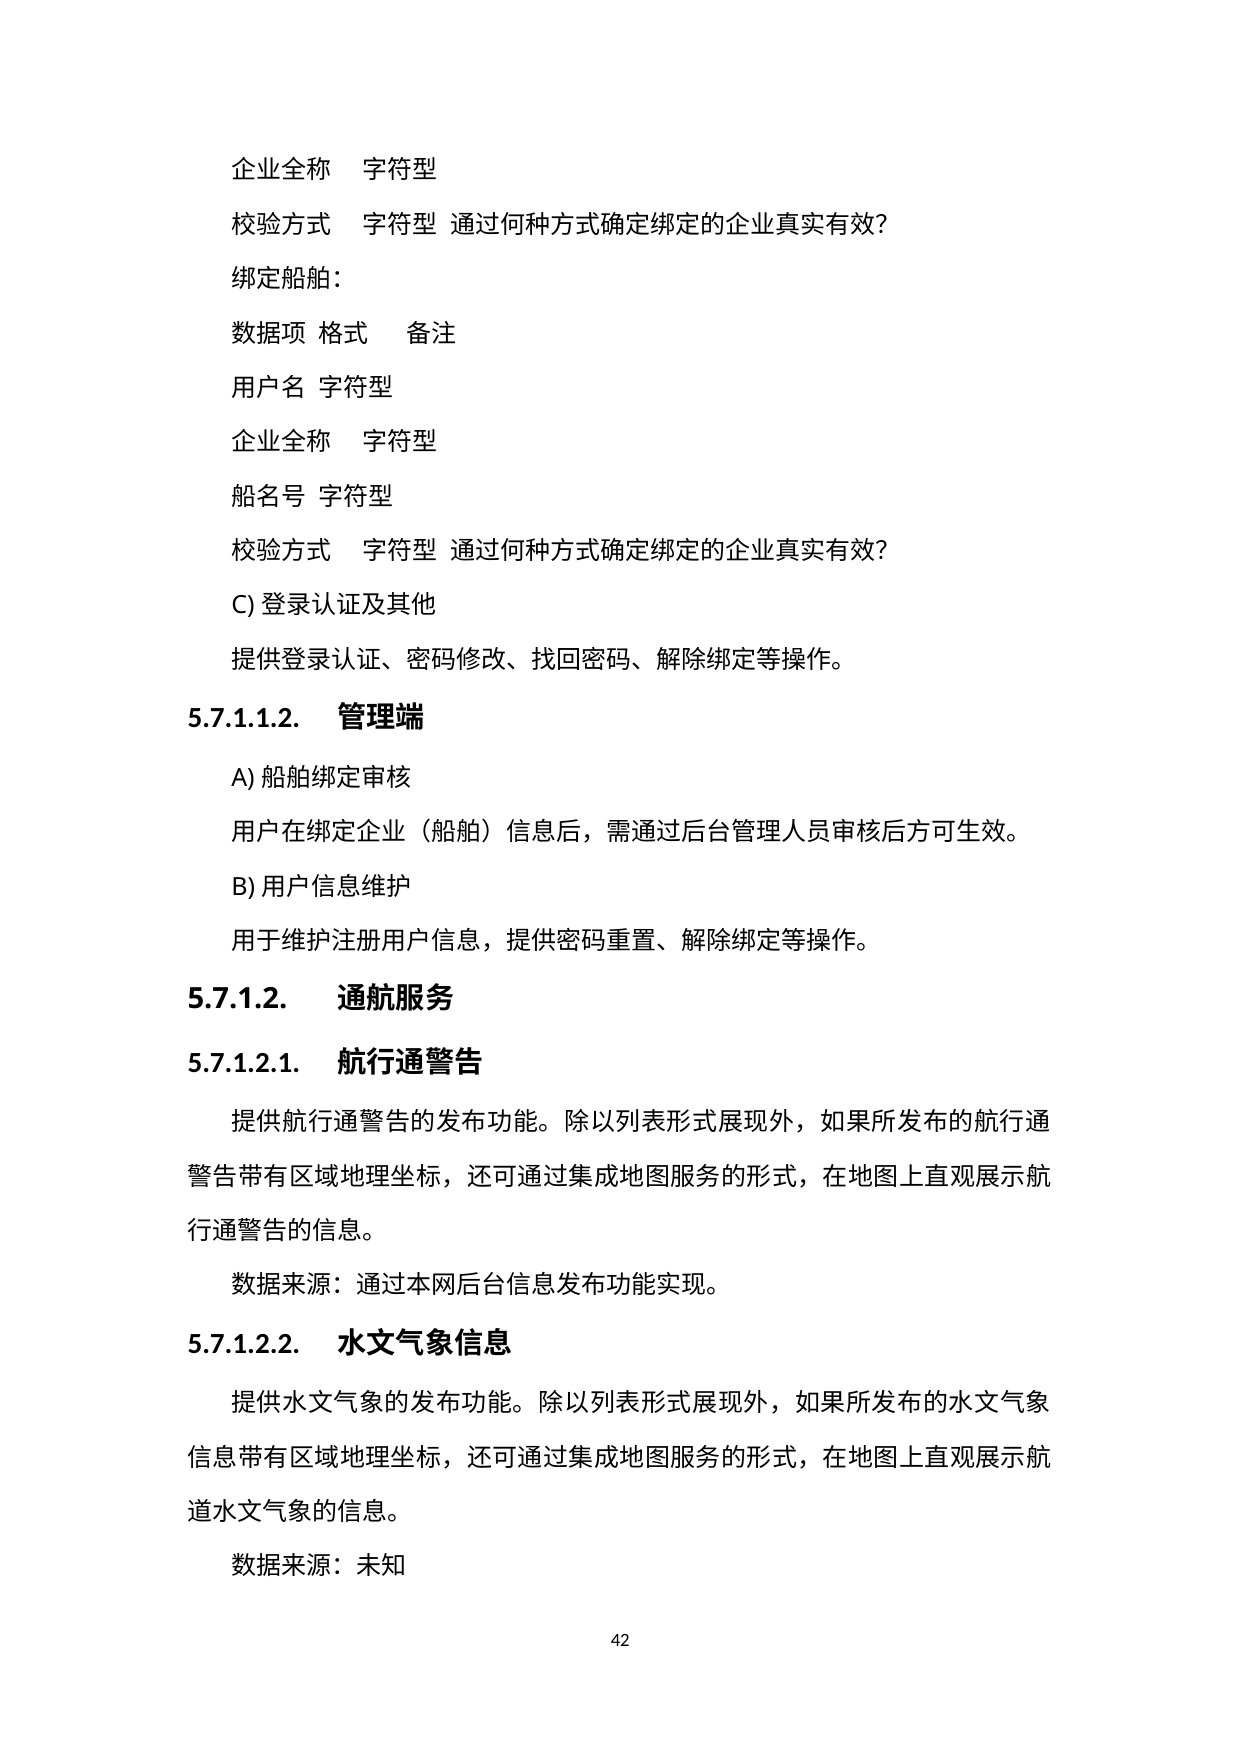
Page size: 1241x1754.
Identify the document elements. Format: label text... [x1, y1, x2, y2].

text 船名号 字符型 [187, 476, 1053, 512]
text A) 船舶绑定审核 [187, 757, 1053, 793]
text 用户在绑定企业（船舶）信息后，需通过后台管理人员审核后方可生效。 [187, 812, 1053, 848]
text 用于维护注册用户信息，提供密码重置、解除绑定等操作。 [187, 920, 1053, 957]
text 企业全称 字符型 [187, 150, 1053, 186]
text 数据来源：通过本网后台信息发布功能实现。 [187, 1265, 1053, 1301]
subtitle 管理端 [187, 694, 1053, 736]
text 绑定船舶： [187, 259, 1053, 295]
text 提供水文气象的发布功能。除以列表形式展现外，如果所发布的水文气象信息带有区域地理坐标，还可通过集成地图服务的形式，在地图上直观展示航道水文气象的信息。 [187, 1383, 1053, 1528]
text C) 登录认证及其他 [187, 585, 1053, 621]
text 提供航行通警告的发布功能。除以列表形式展现外，如果所发布的航行通警告带有区域地理坐标，还可通过集成地图服务的形式，在地图上直观展示航行通警告的信息。 [187, 1102, 1053, 1247]
subtitle 水文气象信息 [187, 1319, 1053, 1361]
subtitle 航行通警告 [187, 1038, 1053, 1081]
text 用户名 字符型 [187, 367, 1053, 404]
subtitle 通航服务 [187, 975, 1053, 1017]
text B) 用户信息维护 [187, 866, 1053, 902]
text 校验方式 字符型 通过何种方式确定绑定的企业真实有效？ [187, 204, 1053, 241]
text 校验方式 字符型 通过何种方式确定绑定的企业真实有效？ [187, 531, 1053, 567]
text 数据来源：未知 [187, 1546, 1053, 1582]
text 数据项 格式 备注 [187, 313, 1053, 349]
text 提供登录认证、密码修改、找回密码、解除绑定等操作。 [187, 639, 1053, 676]
text 企业全称 字符型 [187, 422, 1053, 458]
